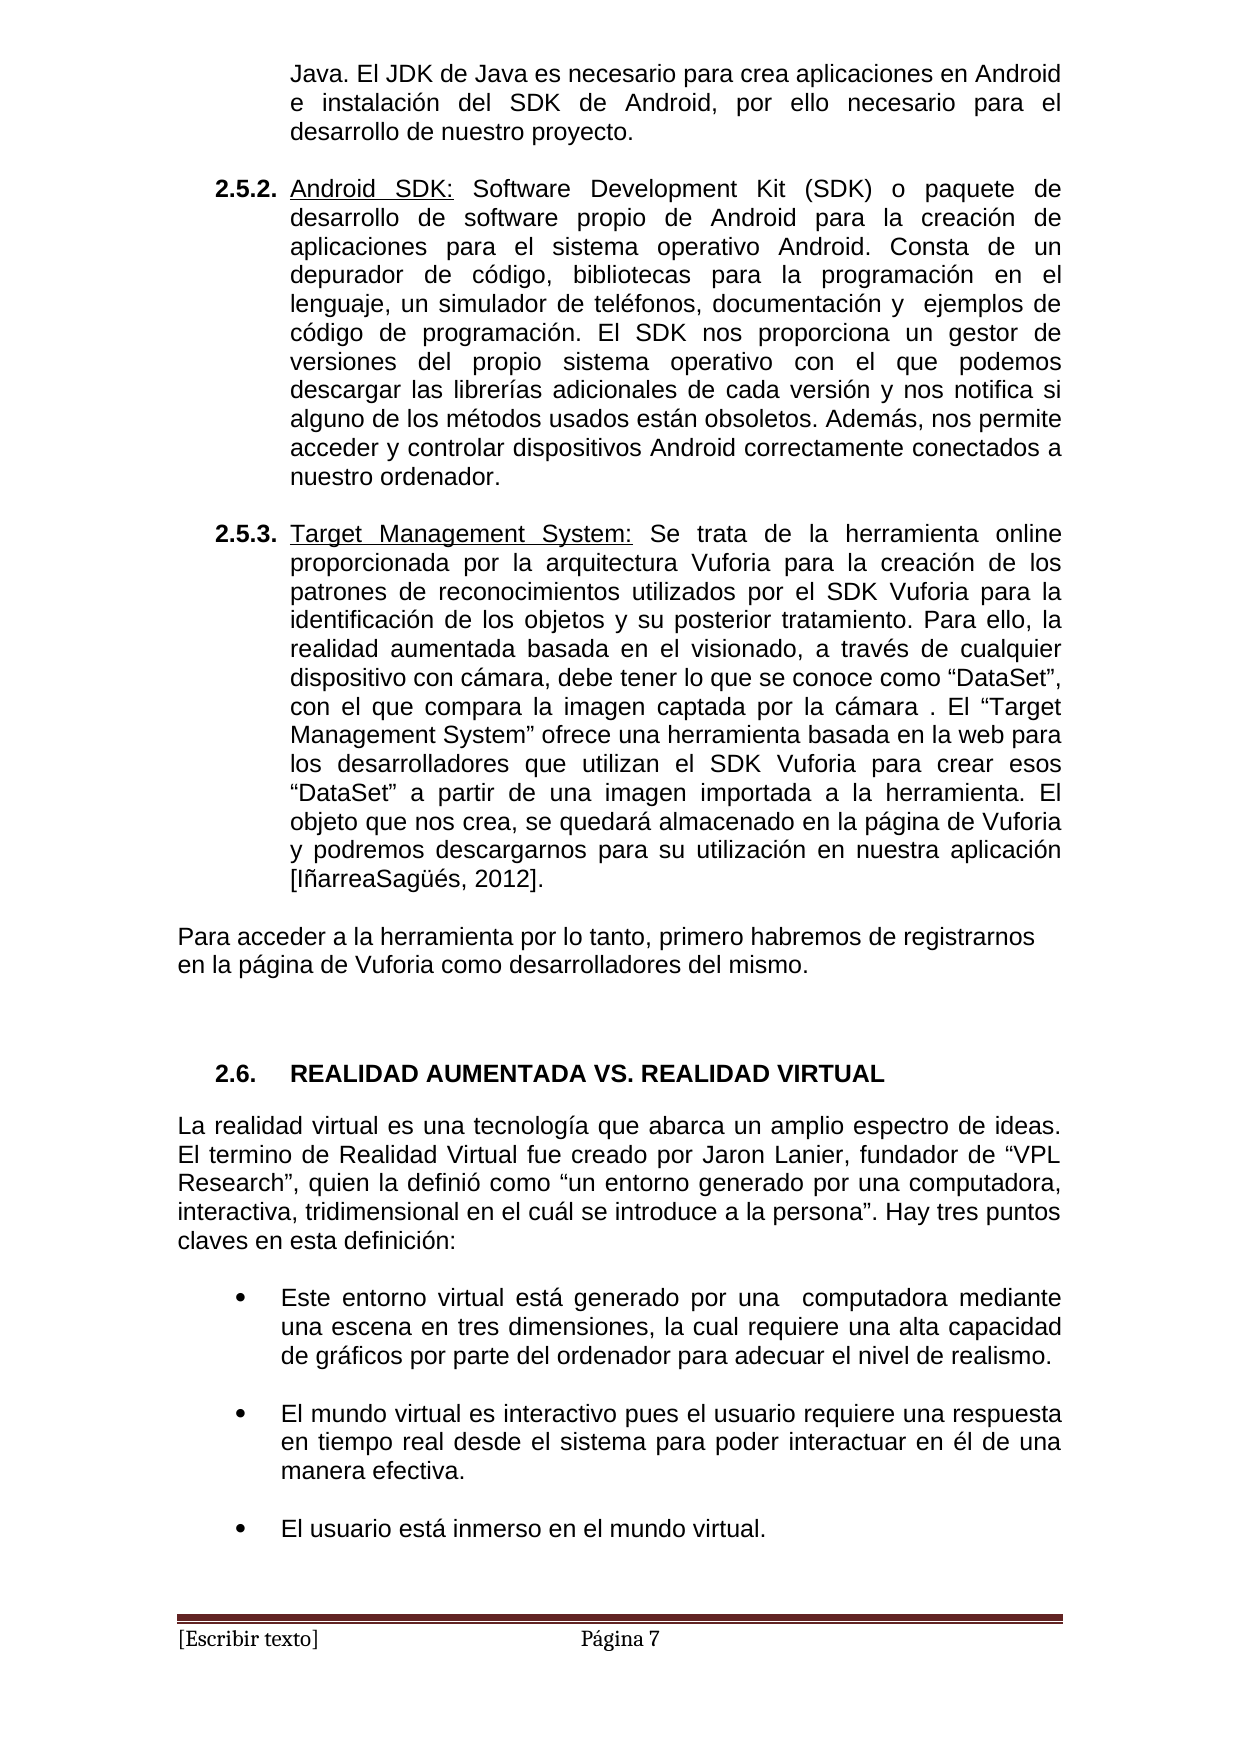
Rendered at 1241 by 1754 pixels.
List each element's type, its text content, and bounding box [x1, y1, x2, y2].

list REALIDAD AUMENTADA VS. REALIDAD VIRTUAL [215, 1059, 1063, 1088]
list Android SDK: Software Development Kit (SDK) o paquete de desarrollo de software propio de Android para la creación de aplicaciones para el sistema operativo Android. Consta de un depurador de código, bibliotecas para la programación en el lenguaje, un simulador de teléfonos, documentación y ejemplos de código de programación. El SDK nos proporciona un gestor de versiones del propio sistema operativo con el que podemos descargar las librerías adicionales de cada versión y nos notifica si alguno de los métodos usados están obsoletos. Además, nos permite acceder y controlar dispositivos Android correctamente conectados a nuestro ordenador. [215, 174, 1063, 490]
text en la página de Vuforia como desarrolladores del mismo. [177, 950, 1063, 979]
list El usuario está inmerso en el mundo virtual. [236, 1514, 1063, 1542]
list Este entorno virtual está generado por una computadora mediante una escena en tres dimensiones, la cual requiere una alta capacidad de gráficos por parte del ordenador para adecuar el nivel de realismo. [236, 1283, 1063, 1370]
list Target Management System: Se trata de la herramienta online proporcionada por la arquitectura Vuforia para la creación de los patrones de reconocimientos utilizados por el SDK Vuforia para la identificación de los objetos y su posterior tratamiento. Para ello, la realidad aumentada basada en el visionado, a través de cualquier dispositivo con cámara, debe tener lo que se conoce como “DataSet”, con el que compara la imagen captada por la cámara . El “Target Management System” ofrece una herramienta basada en la web para los desarrolladores que utilizan el SDK Vuforia para crear esos “DataSet” a partir de una imagen importada a la herramienta. El objeto que nos crea, se quedará almacenado en la página de Vuforia y podremos descargarnos para su utilización en nuestra aplicación [IñarreaSagüés, 2012]. [215, 519, 1063, 893]
text Para acceder a la herramienta por lo tanto, primero habremos de registrarnos [177, 922, 1063, 950]
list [215, 59, 1063, 145]
list El mundo virtual es interactivo pues el usuario requiere una respuesta en tiempo real desde el sistema para poder interactuar en él de una manera efectiva. [236, 1398, 1063, 1485]
text La realidad virtual es una tecnología que abarca un amplio espectro de ideas. El termino de Realidad Virtual fue creado por Jaron Lanier, fundador de “VPL Research”, quien la definió como “un entorno generado por una computadora, interactiva, tridimensional en el cuál se introduce a la persona”. Hay tres puntos claves en esta definición: [177, 1111, 1063, 1255]
